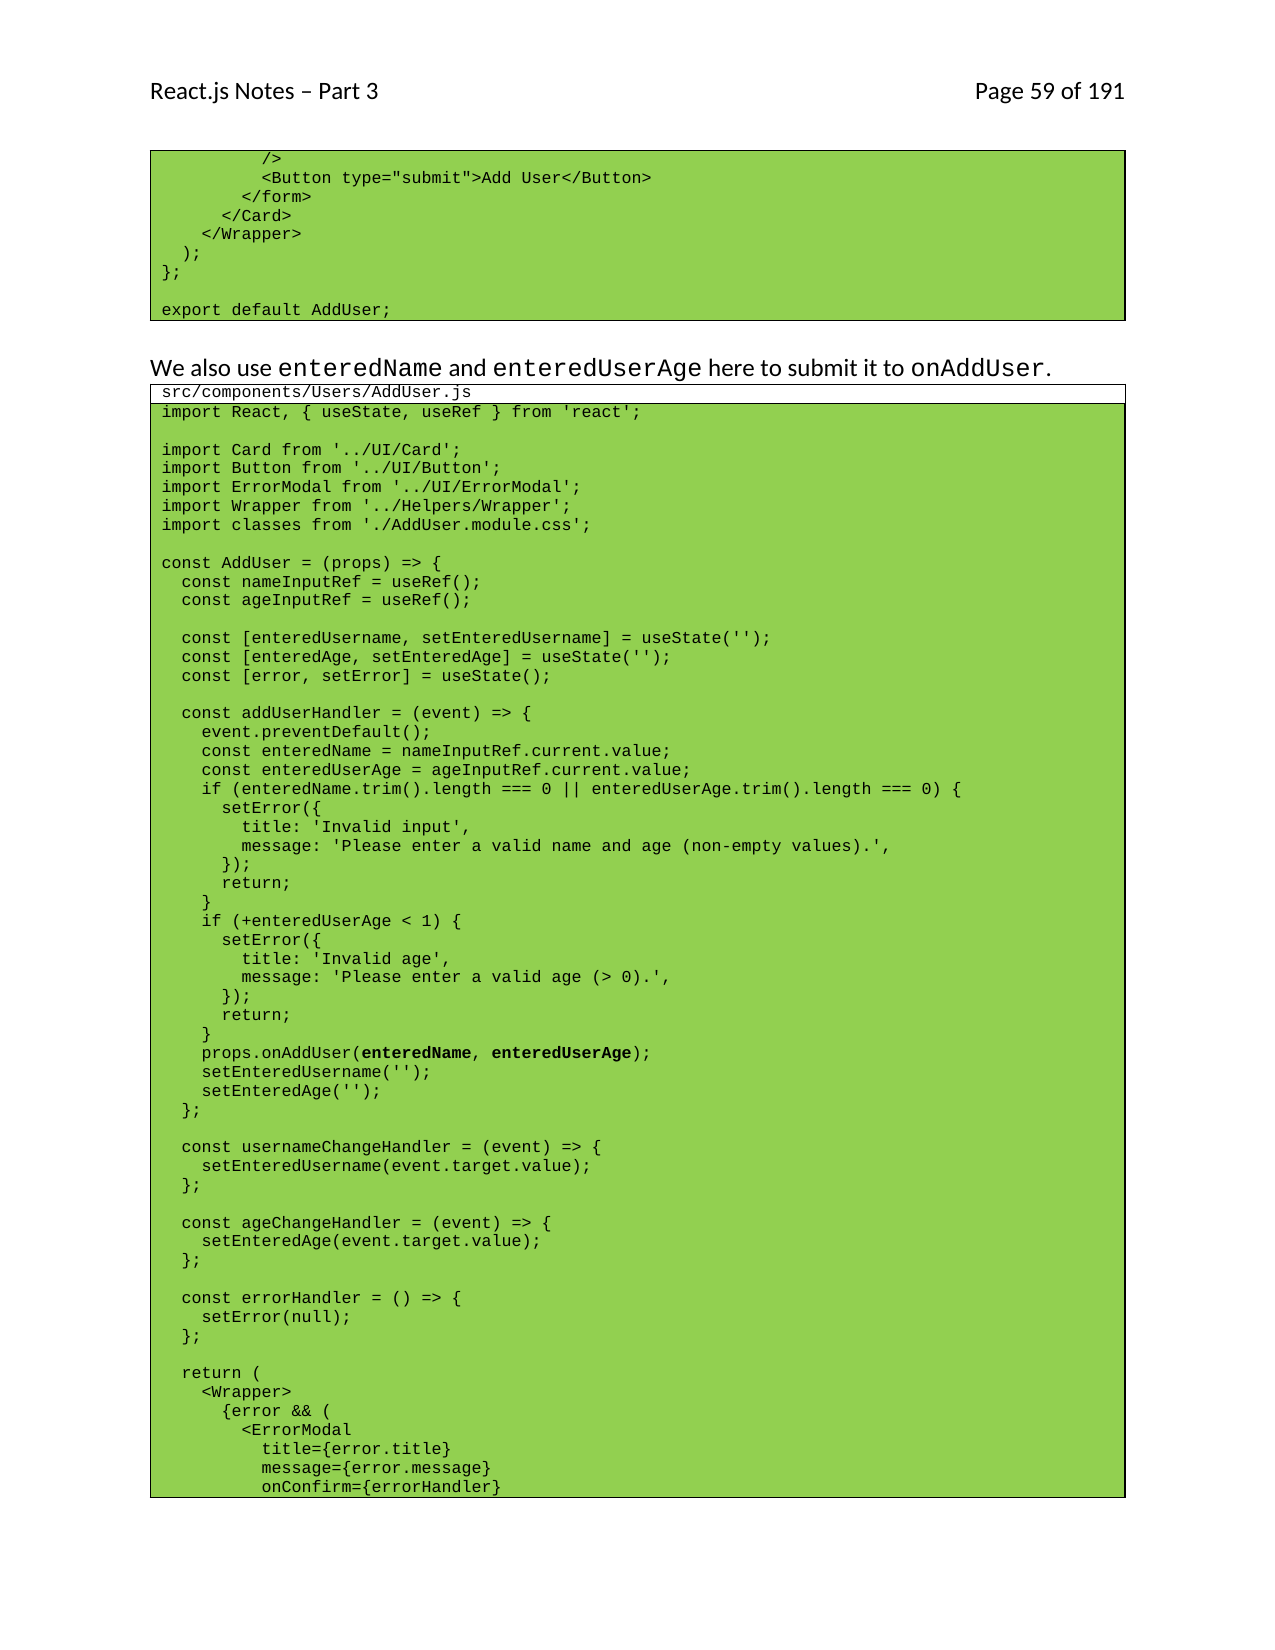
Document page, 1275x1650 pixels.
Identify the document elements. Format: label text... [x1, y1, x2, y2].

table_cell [151, 151, 1124, 320]
table_header src/components/Users/AddUser.js [151, 385, 1125, 403]
text We also use enteredName and enteredUserAge here to submit it to onAddUser. [150, 352, 1125, 383]
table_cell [151, 404, 1124, 1497]
